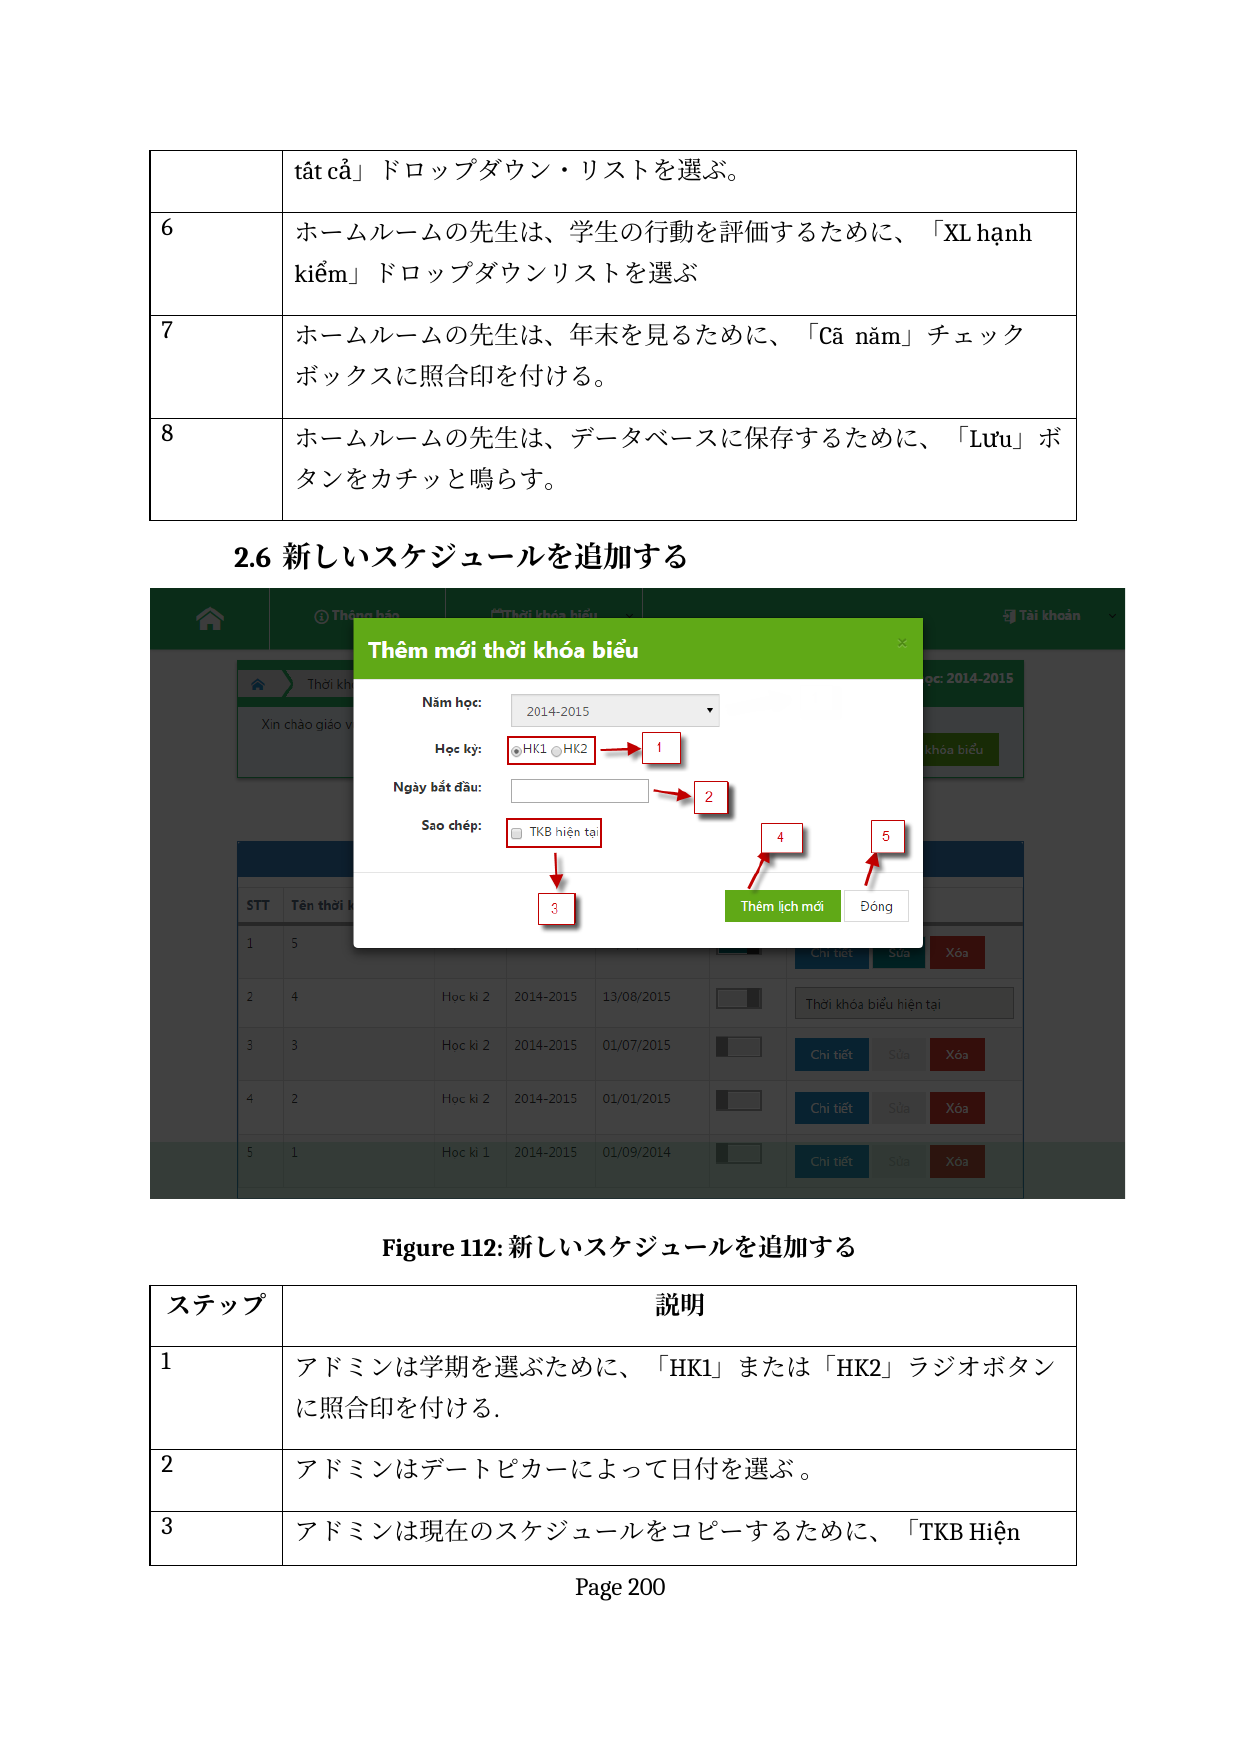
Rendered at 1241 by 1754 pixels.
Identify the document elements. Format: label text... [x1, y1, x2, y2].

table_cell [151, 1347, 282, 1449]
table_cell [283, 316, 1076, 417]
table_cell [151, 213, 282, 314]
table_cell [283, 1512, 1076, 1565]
subtitle 新しいスケジュールを追加する [234, 534, 1090, 576]
picture [150, 588, 1125, 1199]
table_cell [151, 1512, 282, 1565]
text Figure 112: 新しいスケジュールを追加する [150, 1228, 1090, 1264]
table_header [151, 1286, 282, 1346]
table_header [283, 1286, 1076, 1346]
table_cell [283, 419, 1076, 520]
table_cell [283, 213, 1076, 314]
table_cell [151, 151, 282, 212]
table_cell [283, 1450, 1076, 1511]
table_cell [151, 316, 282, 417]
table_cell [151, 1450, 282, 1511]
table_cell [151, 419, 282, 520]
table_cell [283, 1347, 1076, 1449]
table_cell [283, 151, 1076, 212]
